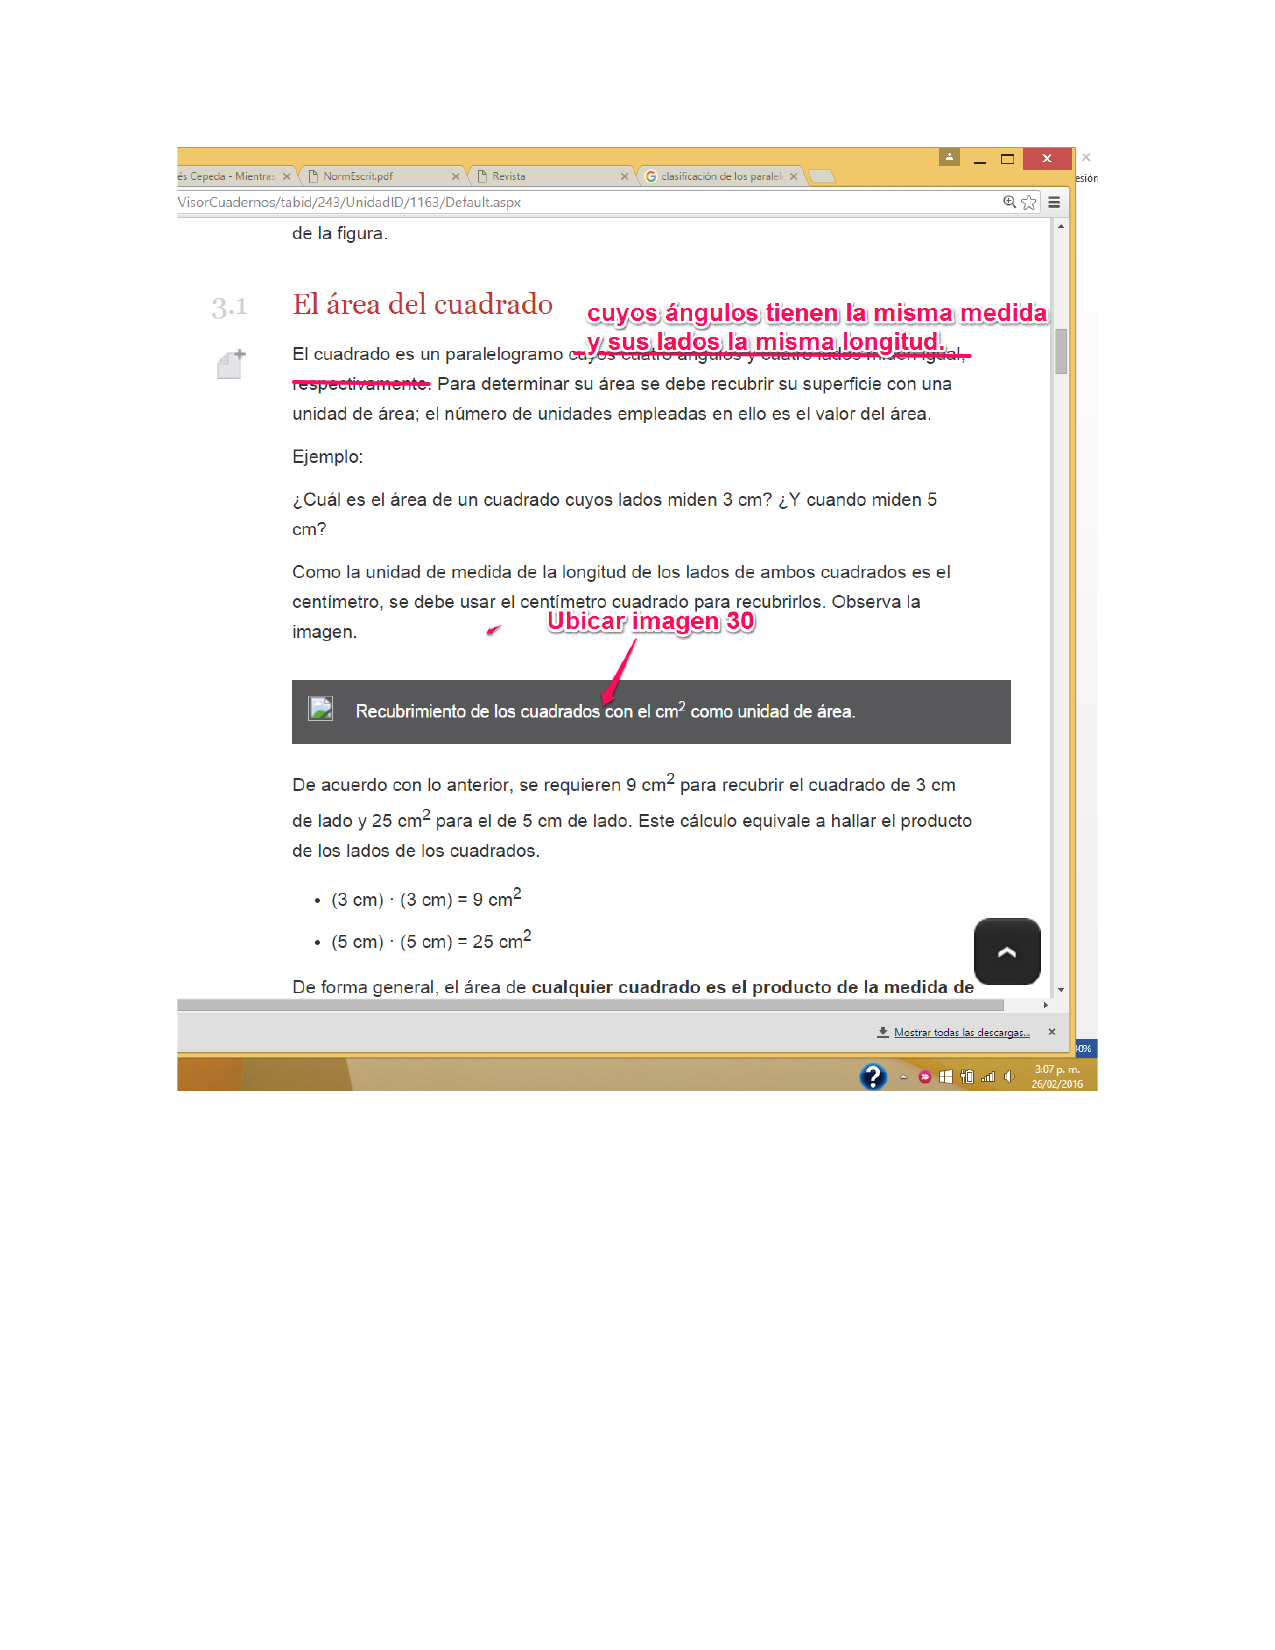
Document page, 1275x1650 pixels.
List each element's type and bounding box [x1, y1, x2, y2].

picture [177, 147, 1098, 1091]
